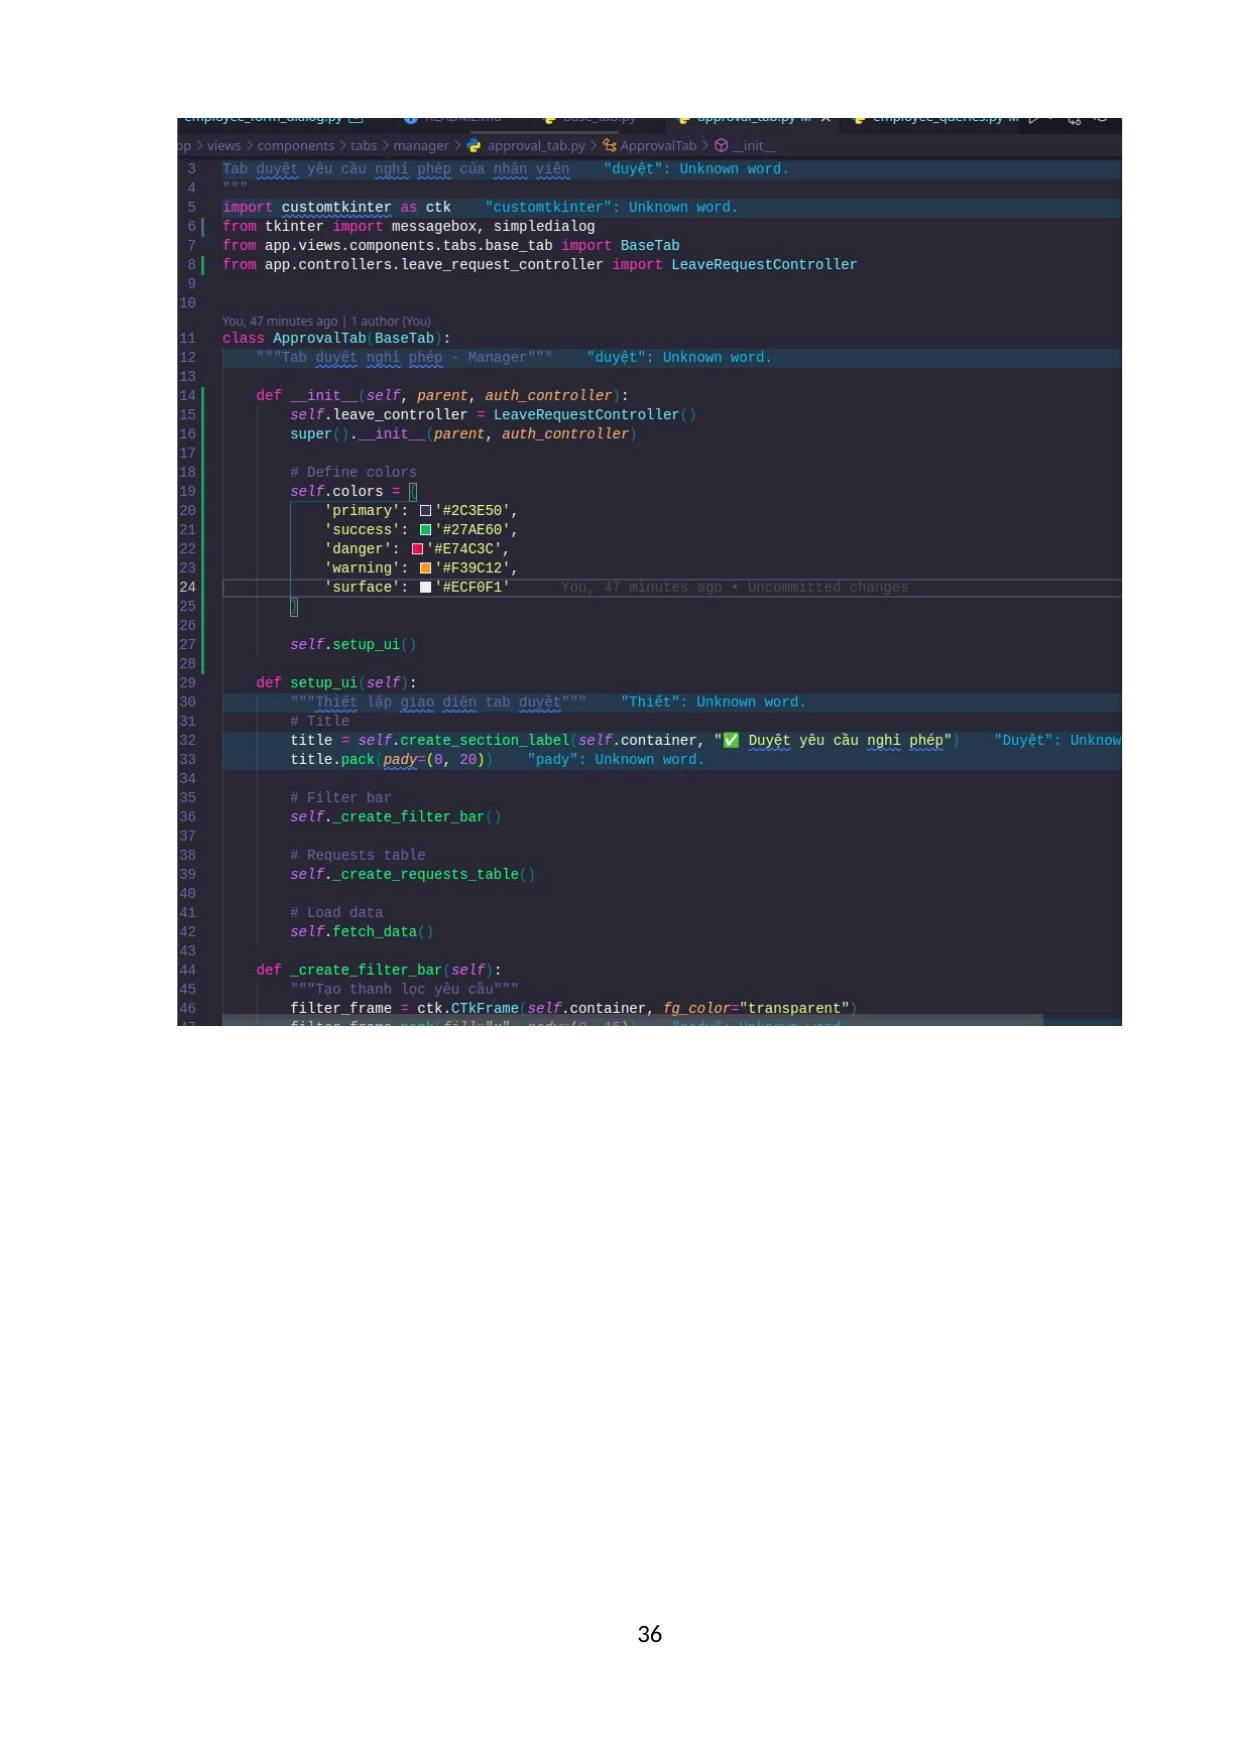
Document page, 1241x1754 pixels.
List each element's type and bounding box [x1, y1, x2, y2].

picture [177, 118, 1123, 1026]
